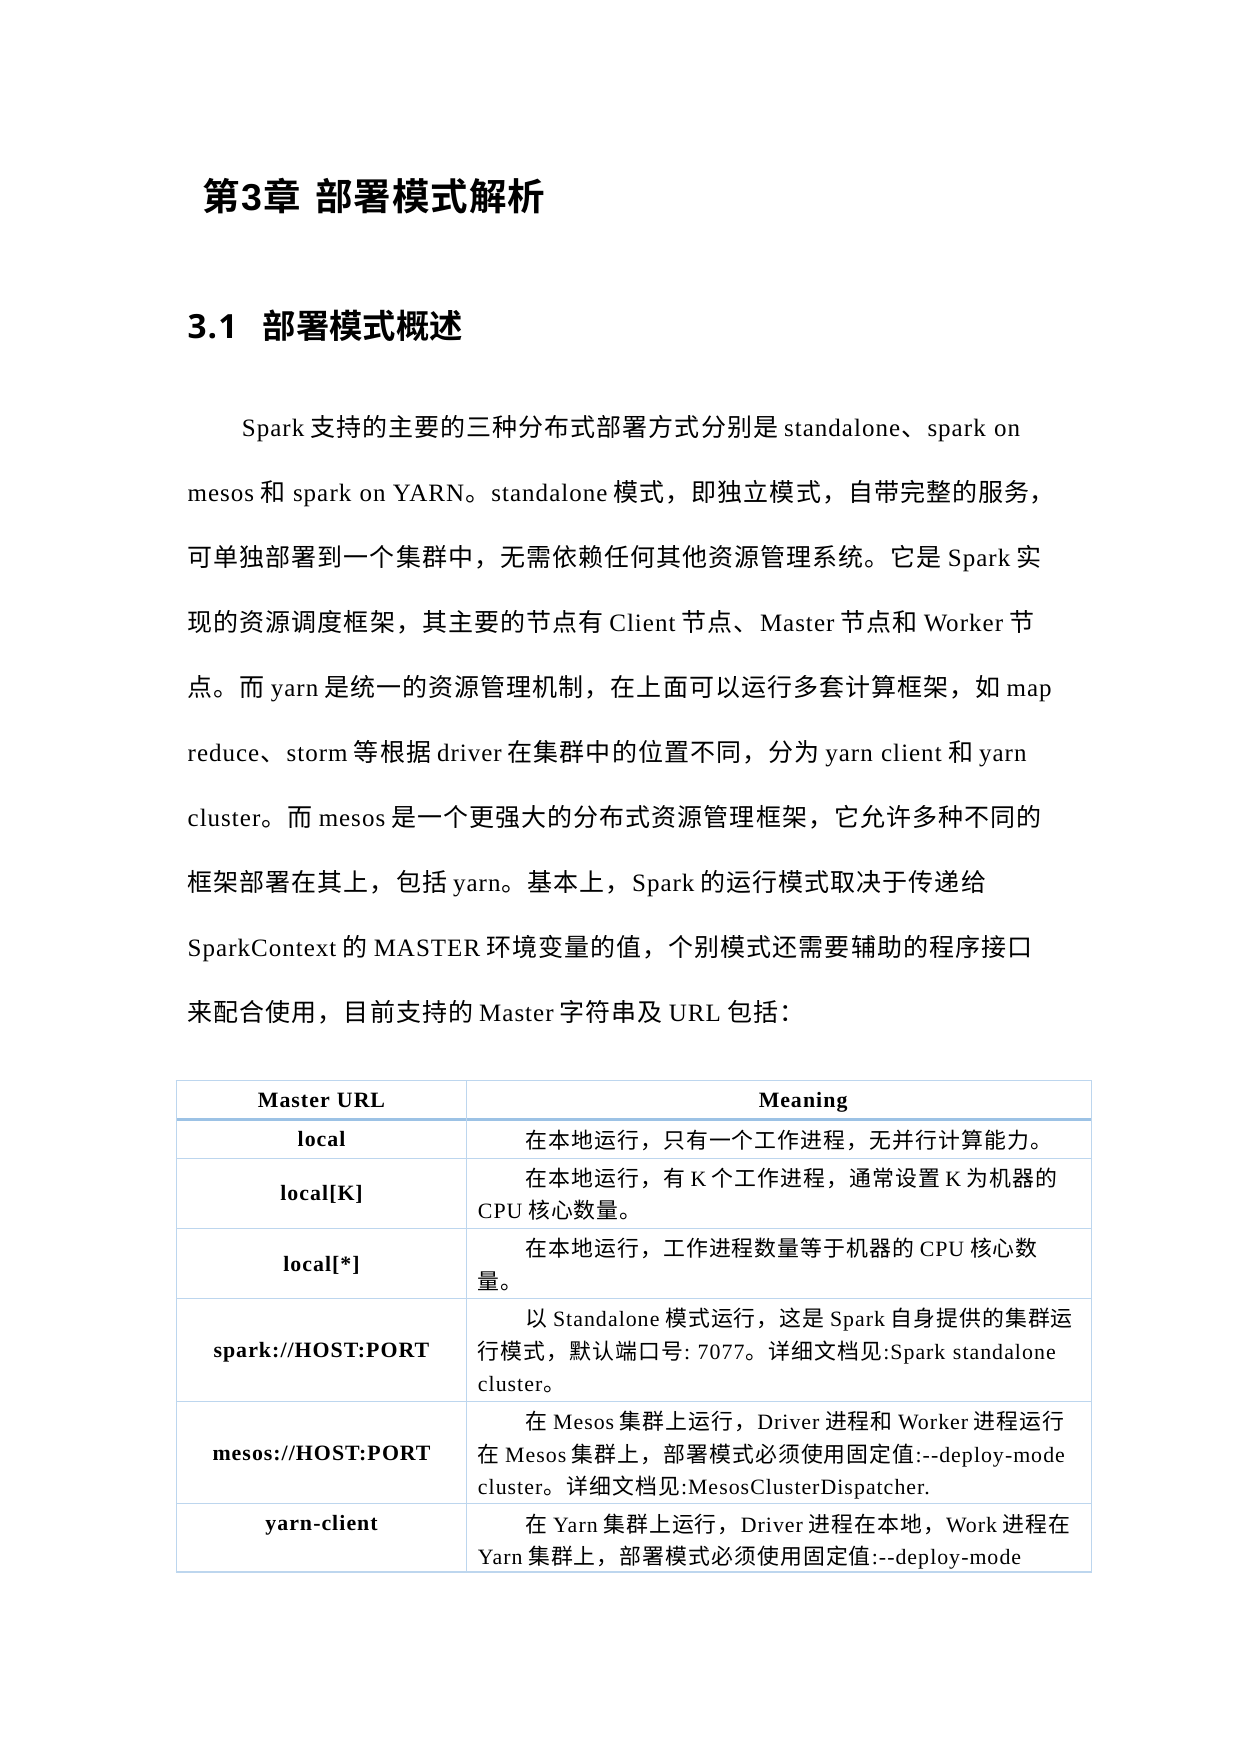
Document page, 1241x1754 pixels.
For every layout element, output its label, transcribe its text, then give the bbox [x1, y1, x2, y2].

table_header Master URL [177, 1081, 466, 1118]
text Spark支持的主要的三种分布式部署方式分别是standalone、spark on mesos和 spark on YARN。standalone模式，即独立模式，自带完整的服务，可单独部署到一个集群中，无需依赖任何其他资源管理系统。它是Spark实现的资源调度框架，其主要的节点有Client节点、Master节点和Worker节点。而yarn是统一的资源管理机制，在上面可以运行多套计算框架，如map reduce、storm等根据driver在集群中的位置不同，分为yarn client和yarn cluster。而mesos是一个更强大的分布式资源管理框架，它允许多种不同的框架部署在其上，包括yarn。基本上，Spark的运行模式取决于传递给SparkContext的MASTER环境变量的值，个别模式还需要辅助的程序接口来配合使用，目前支持的Master字符串及URL包括： [187, 393, 1053, 1043]
table_cell mesos://HOST:PORT [177, 1402, 466, 1503]
table_cell yarn-client [177, 1504, 466, 1571]
table_header Meaning [467, 1081, 1091, 1118]
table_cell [467, 1504, 1091, 1571]
table_cell local[*] [177, 1229, 466, 1298]
table_cell 以Standalone模式运行，这是Spark自身提供的集群运行模式，默认端口号: 7077。详细文档见:Spark standalone cluster。 [467, 1299, 1091, 1401]
table_cell local [177, 1121, 466, 1157]
table_cell spark://HOST:PORT [177, 1299, 466, 1401]
table_cell 在Mesos集群上运行，Driver进程和Worker进程运行在Mesos集群上，部署模式必须使用固定值:--deploy-mode cluster。详细文档见:MesosClusterDispatcher. [467, 1402, 1091, 1503]
subtitle 部署模式概述 [187, 292, 1053, 357]
table_cell local[K] [177, 1159, 466, 1228]
subtitle 部署模式解析 [202, 162, 1053, 227]
table_cell 在本地运行，只有一个工作进程，无并行计算能力。 [467, 1121, 1091, 1157]
table_cell 在本地运行，工作进程数量等于机器的CPU核心数量。 [467, 1229, 1091, 1298]
table_cell 在本地运行，有K个工作进程，通常设置K为机器的CPU核心数量。 [467, 1159, 1091, 1228]
